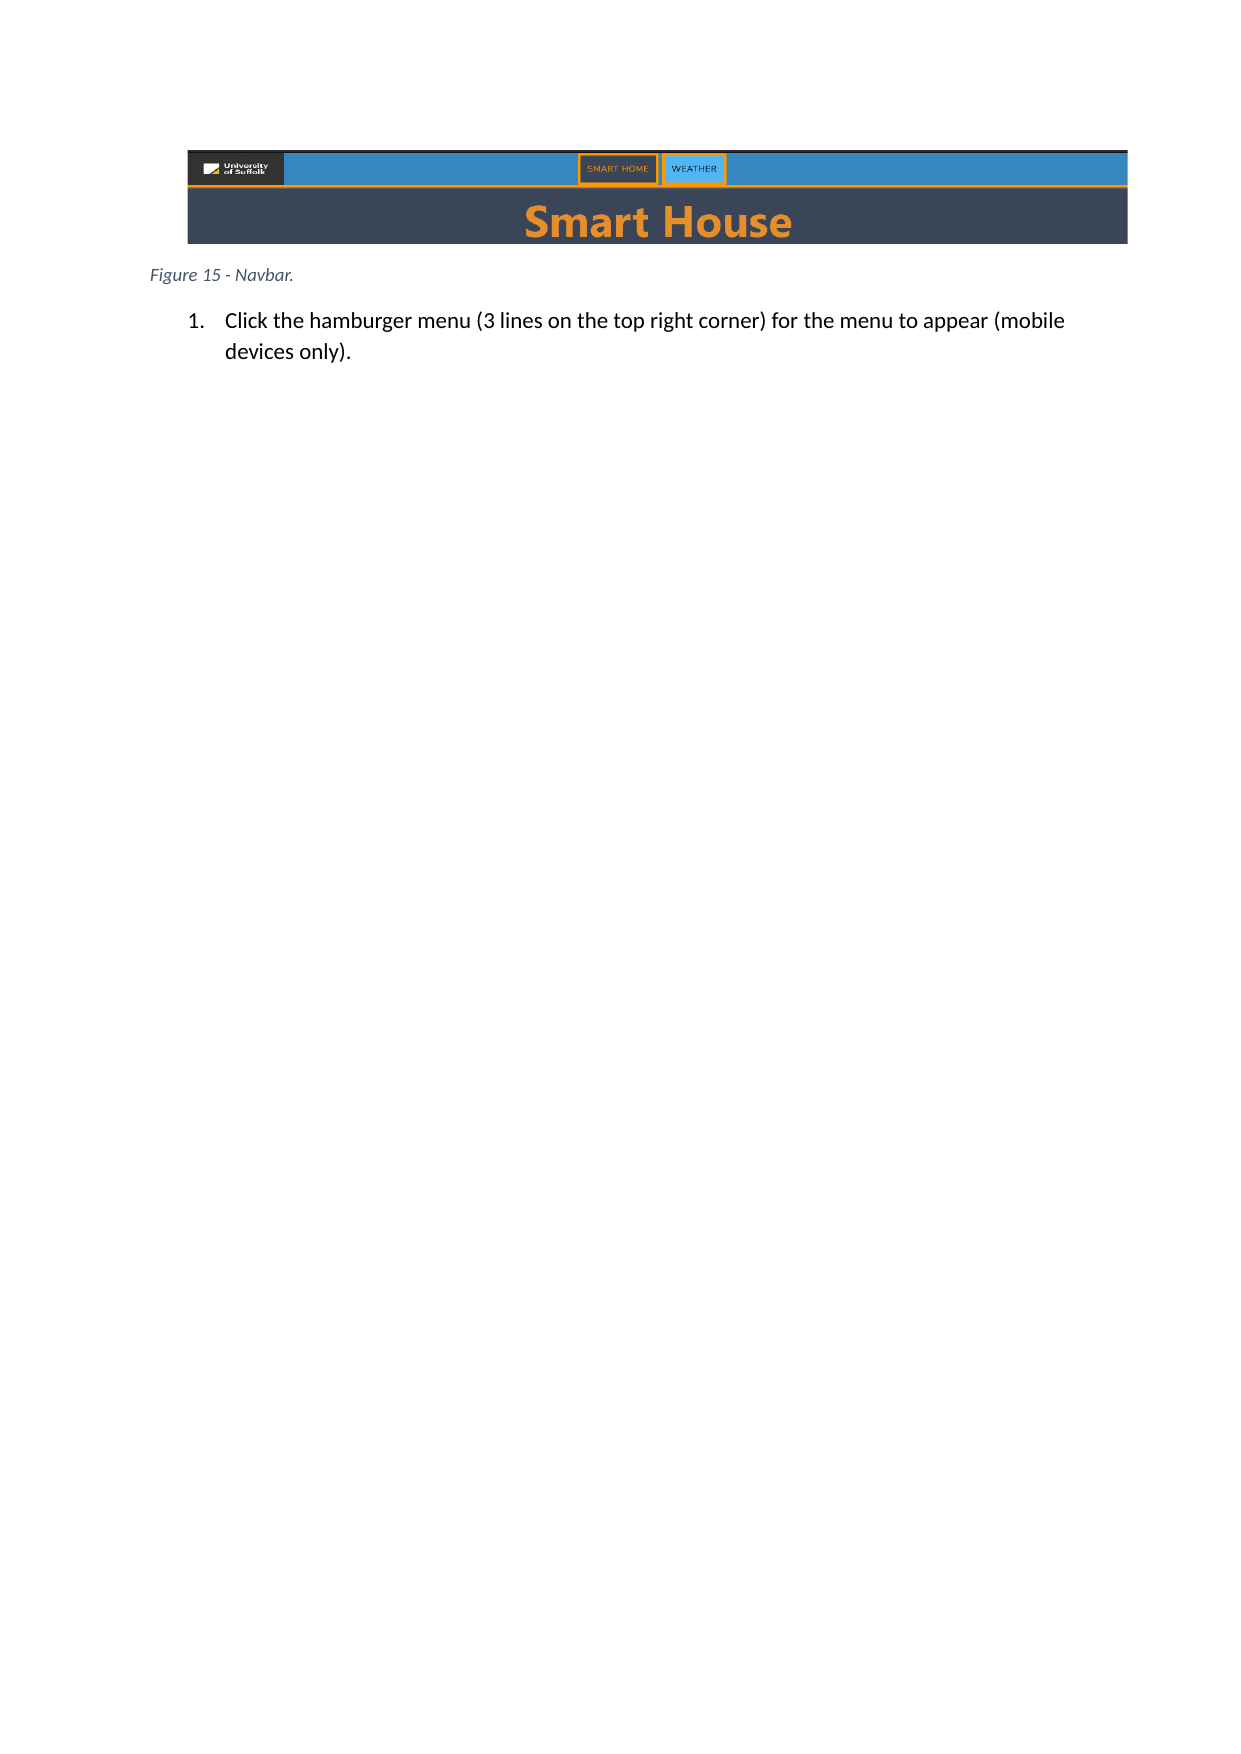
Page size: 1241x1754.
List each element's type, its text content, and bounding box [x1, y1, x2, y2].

list Click the hamburger menu (3 lines on the top right corner) for the menu to appear (mobile devices only). [187, 307, 1090, 365]
picture [187, 150, 1128, 244]
